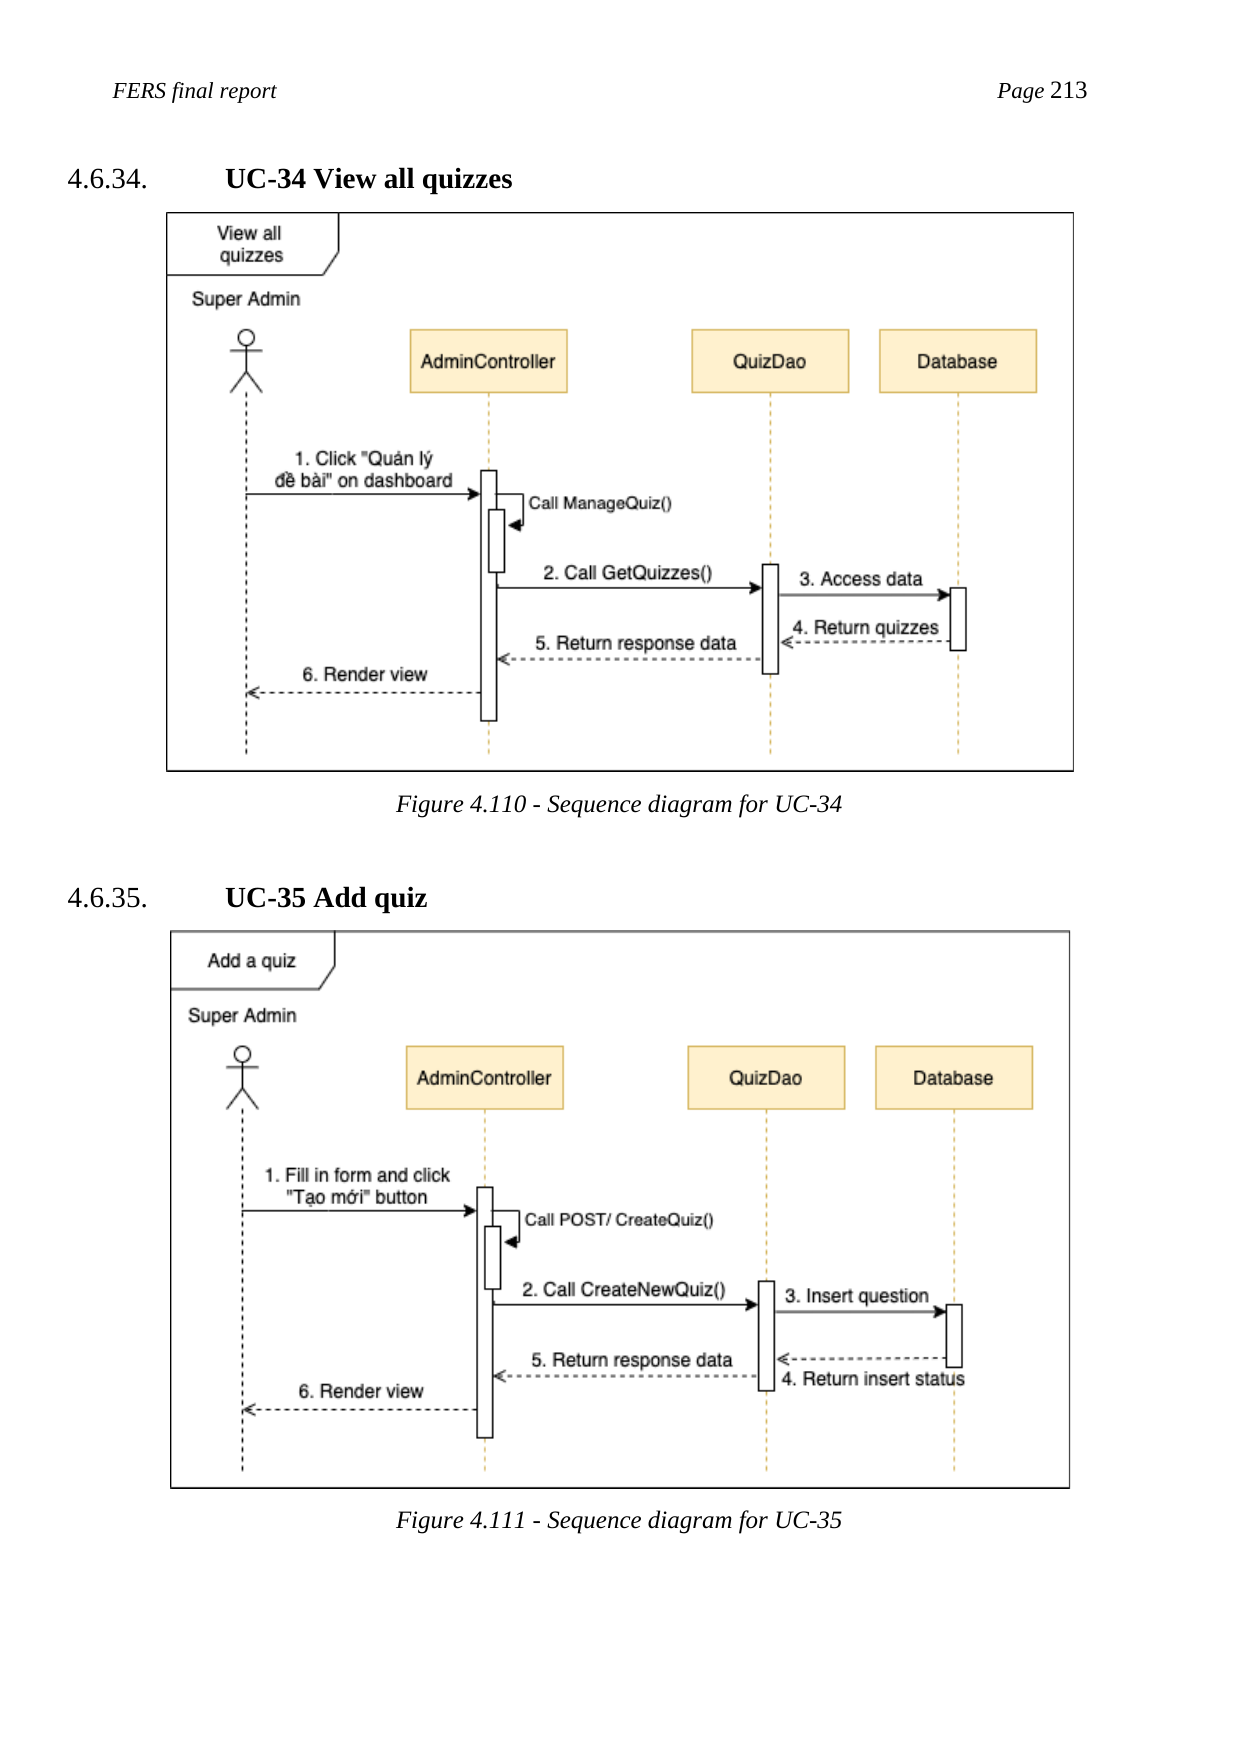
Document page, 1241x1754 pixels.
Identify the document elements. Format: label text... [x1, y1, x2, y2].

text Figure 4.111 - Sequence diagram for UC-35 [112, 1505, 1128, 1534]
subtitle UC-34 View all quizzes [67, 161, 1128, 195]
picture [170, 930, 1071, 1489]
subtitle UC-35 Add quiz [67, 880, 1128, 913]
picture [166, 212, 1074, 772]
text Figure 4.110 - Sequence diagram for UC-34 [112, 789, 1128, 817]
